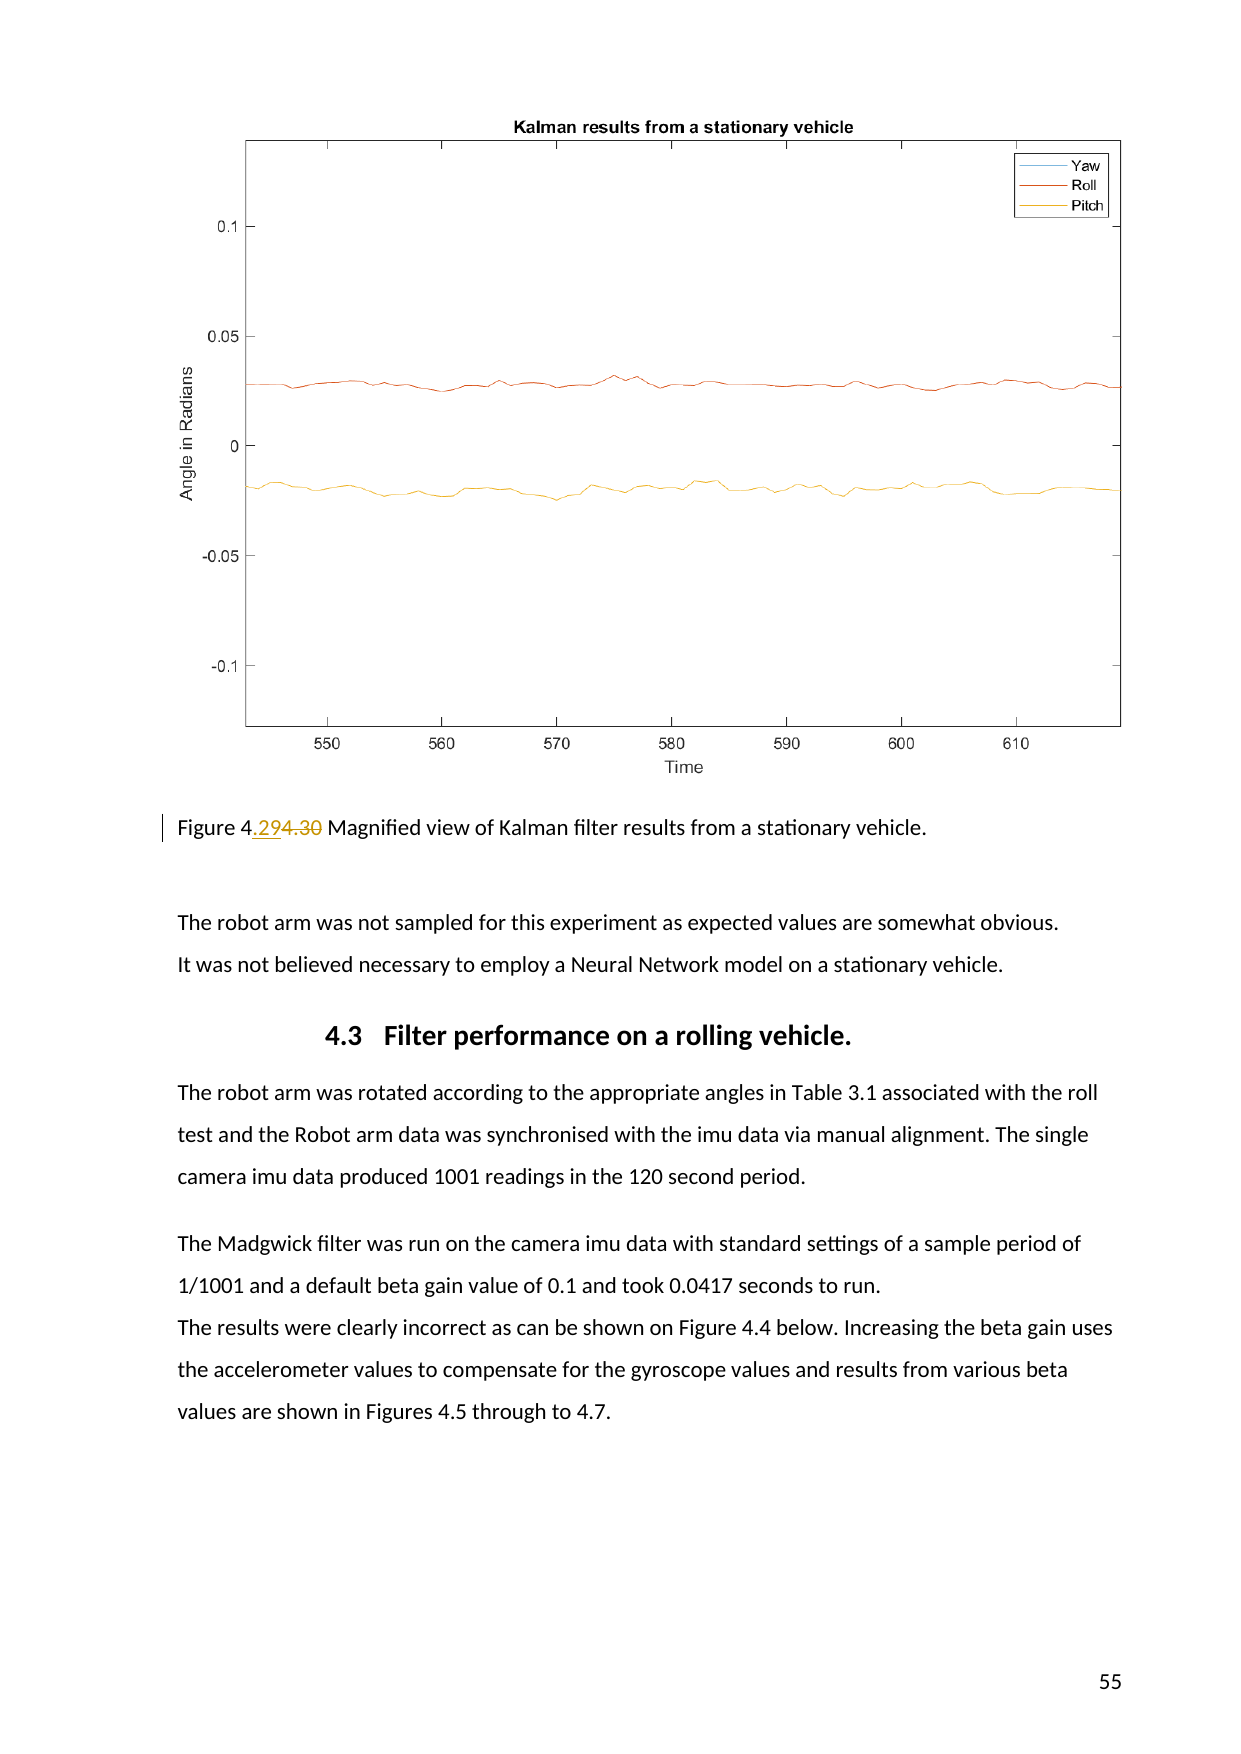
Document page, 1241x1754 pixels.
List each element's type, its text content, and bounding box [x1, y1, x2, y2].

text The Madgwick filter was run on the camera imu data with standard settings of a sample period of 1/1001 and a default beta gain value of 0.1 and took 0.0417 seconds to run. The results were clearly incorrect as can be shown on Figure 4.4 below. Increasing the beta gain uses the accelerometer values to compensate for the gyroscope values and results from various beta values are shown in Figures 4.5 through to 4.7. [177, 1229, 1122, 1425]
text Figure 4 Magnified view of Kalman filter results from a stationary vehicle. [177, 813, 1122, 842]
text The robot arm was not sampled for this experiment as expected values are somewhat obvious. It was not believed necessary to employ a Neural Network model on a stationary vehicle. [177, 867, 1122, 978]
subtitle Filter performance on a rolling vehicle. [325, 1017, 1122, 1053]
picture [177, 118, 1123, 775]
text The robot arm was rotated according to the appropriate angles in Table 3.1 associated with the roll test and the Robot arm data was synchronised with the imu data via manual alignment. The single camera imu data produced 1001 readings in the 120 second period. [177, 1078, 1122, 1190]
